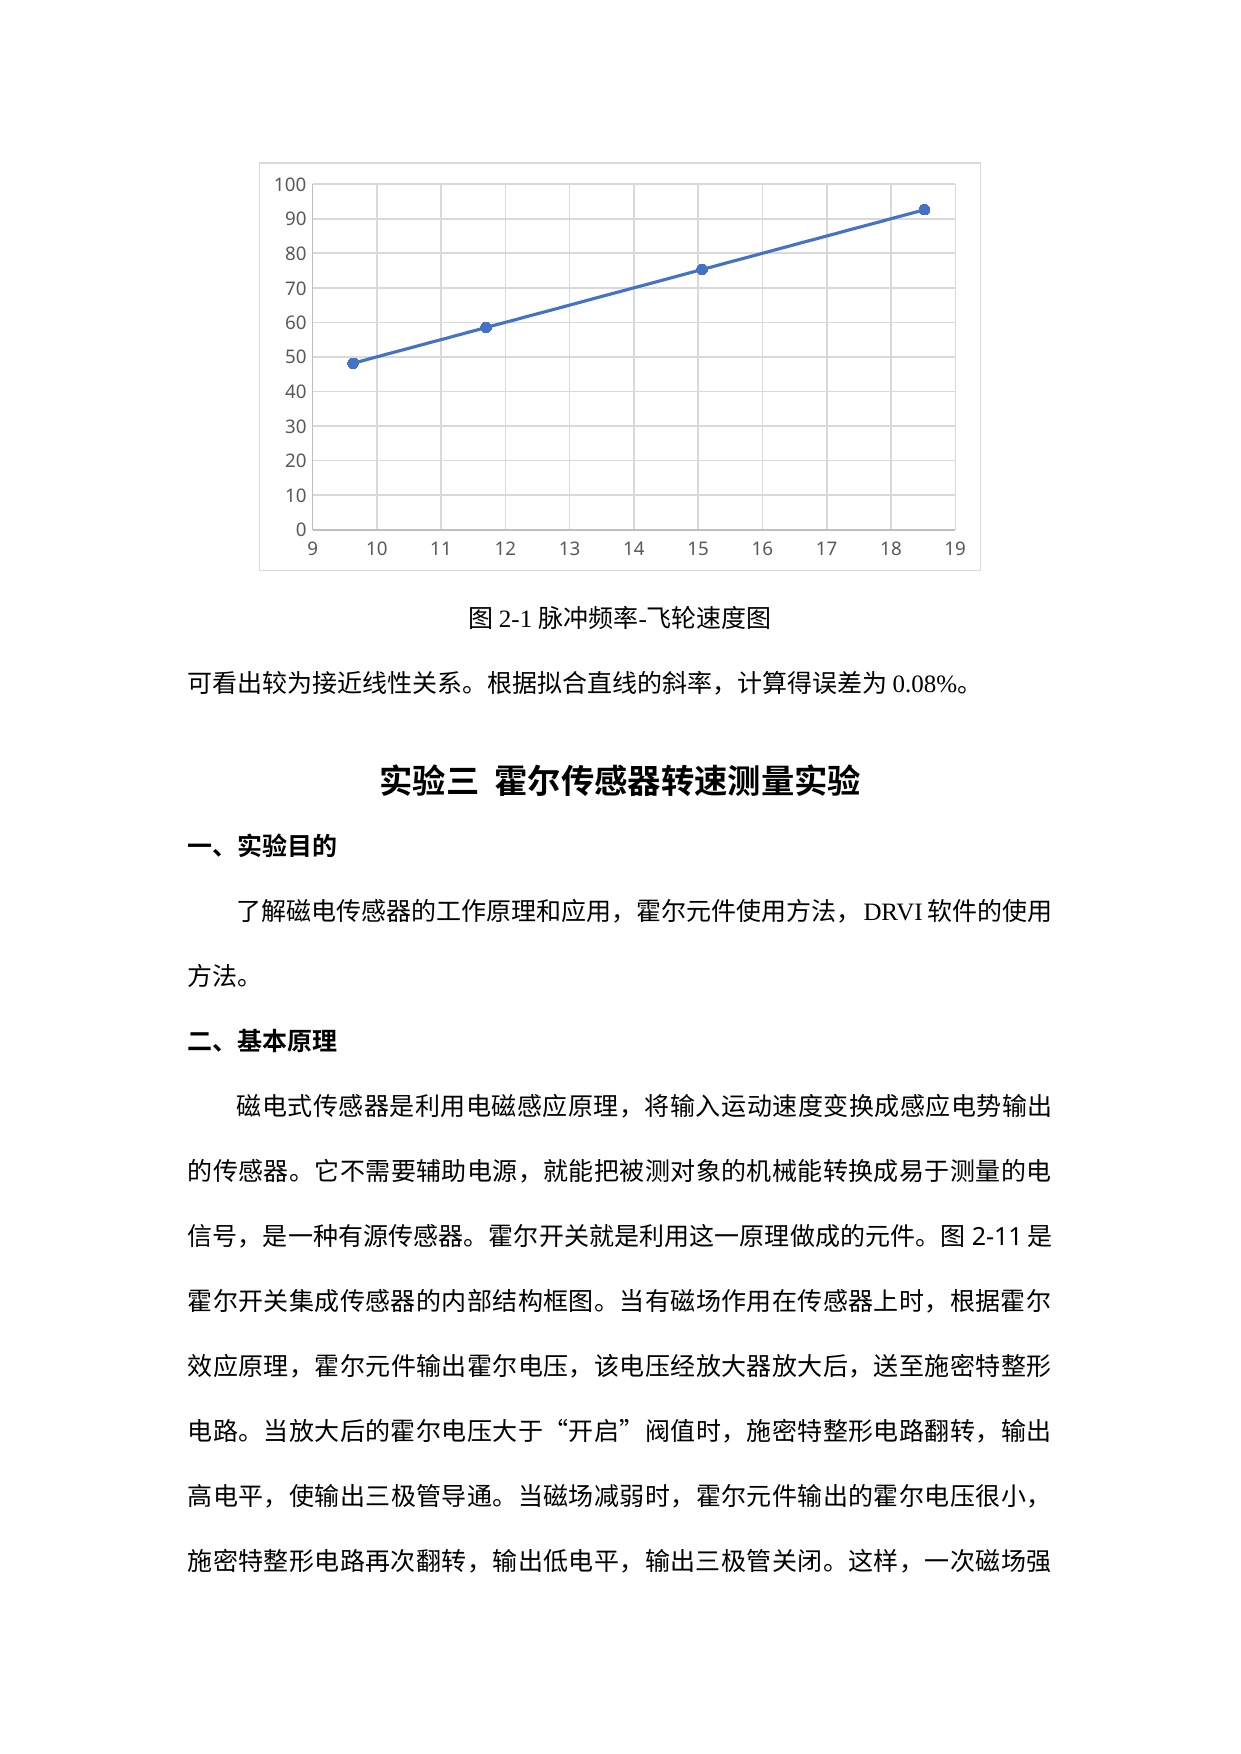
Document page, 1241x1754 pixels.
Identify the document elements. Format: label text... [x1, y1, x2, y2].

text 了解磁电传感器的工作原理和应用，霍尔元件使用方法，DRVI软件的使用方法。 [187, 877, 1053, 1007]
text 图2-1 脉冲频率-飞轮速度图 [187, 584, 1053, 649]
text 可看出较为接近线性关系。根据拟合直线的斜率，计算得误差为0.08%。 [187, 649, 1053, 714]
text 二、基本原理 [187, 1007, 1053, 1072]
text 一、实验目的 [187, 812, 1053, 877]
text 实验三 霍尔传感器转速测量实验 [187, 747, 1053, 812]
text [187, 1072, 1053, 1592]
